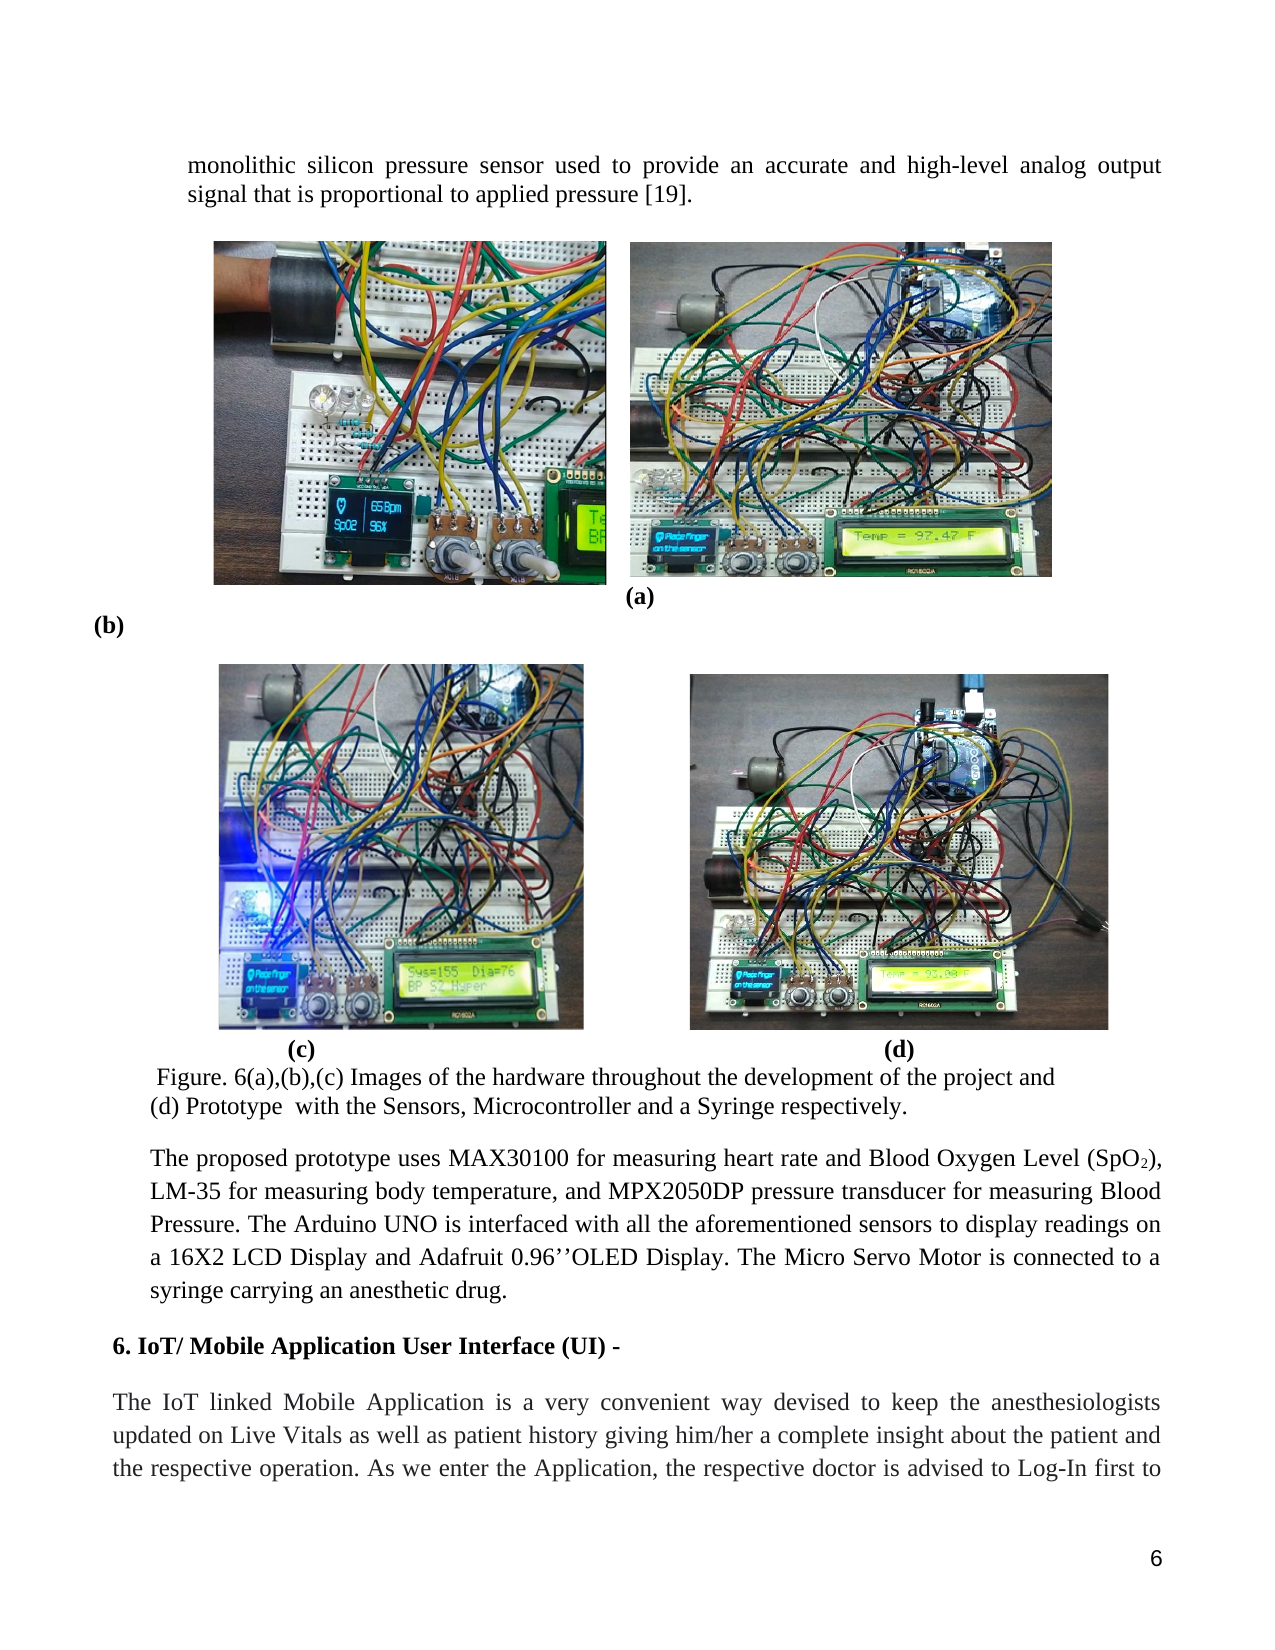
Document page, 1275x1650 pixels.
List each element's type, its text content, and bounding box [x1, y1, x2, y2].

text The proposed prototype uses MAX30100 for measuring heart rate and Blood Oxygen Level (SpO2), LM-35 for measuring body temperature, and MPX2050DP pressure transducer for measuring Blood Pressure. The Arduino UNO is interfaced with all the aforementioned sensors to display readings on a 16X2 LCD Display and Adafruit 0.96’’OLED Display. The Micro Servo Motor is connected to a syringe carrying an anesthetic drug. [150, 1143, 1162, 1304]
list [150, 150, 1162, 207]
picture [630, 242, 1052, 577]
picture [689, 674, 1109, 1030]
text Figure. 6(a),(b),(c) Images of the hardware throughout the development of the project and [112, 1062, 1162, 1091]
picture [213, 241, 607, 585]
text (c) (d) [112, 1034, 1162, 1062]
text 6. IoT/ Mobile Application User Interface (UI) - [112, 1331, 1162, 1360]
picture [218, 664, 584, 1030]
text (a) (b) [94, 581, 1219, 638]
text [112, 1397, 1162, 1465]
text (d) Prototype with the Sensors, Microcontroller and a Syringe respectively. [112, 1091, 1162, 1120]
